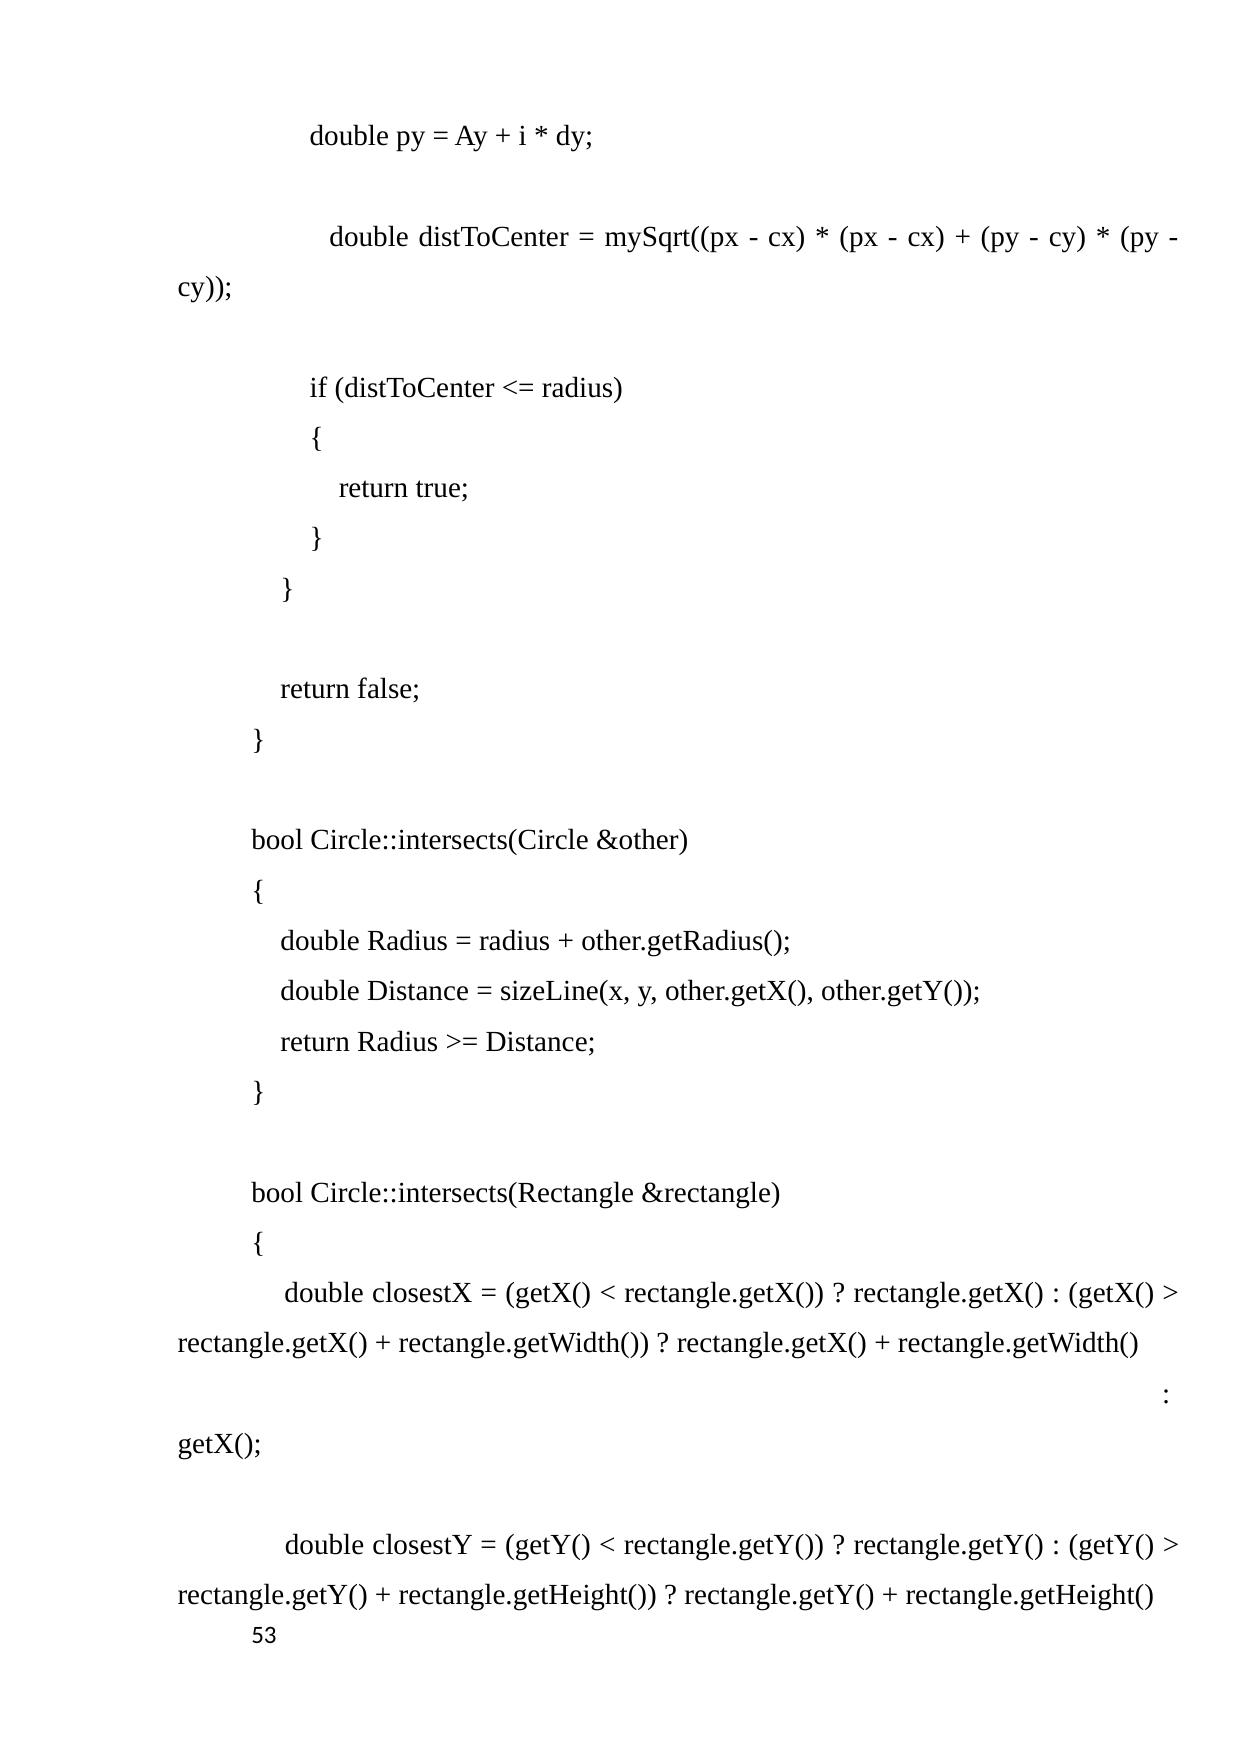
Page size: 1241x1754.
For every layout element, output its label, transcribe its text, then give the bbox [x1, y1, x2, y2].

text } [177, 571, 1181, 604]
text if (distToCenter <= radius) [177, 370, 1181, 403]
text } [177, 1074, 1181, 1108]
text { [177, 873, 1181, 906]
text { [177, 420, 1181, 453]
text return false; [177, 672, 1181, 705]
text bool Circle::intersects(Rectangle &rectangle) [177, 1175, 1181, 1208]
text { [177, 1225, 1181, 1258]
text } [177, 521, 1181, 554]
text double distToCenter = mySqrt((px - cx) * (px - cx) + (py - cy) * (py - cy)); [177, 219, 1181, 303]
text return Radius >= Distance; [177, 1024, 1181, 1057]
text : getX(); [177, 1376, 1181, 1460]
text bool Circle::intersects(Circle &other) [177, 822, 1181, 856]
text double closestY = (getY() < rectangle.getY()) ? rectangle.getY() : (getY() > rectangle.getY() + rectangle.getHeight()) ? rectangle.getY() + rectangle.getHeight() [177, 1527, 1181, 1611]
text double Radius = radius + other.getRadius(); [177, 923, 1181, 957]
text double py = Ay + i * dy; [177, 118, 1181, 152]
text return true; [177, 470, 1181, 504]
text double closestX = (getX() < rectangle.getX()) ? rectangle.getX() : (getX() > rectangle.getX() + rectangle.getWidth()) ? rectangle.getX() + rectangle.getWidth() [177, 1275, 1181, 1359]
text double Distance = sizeLine(x, y, other.getX(), other.getY()); [177, 973, 1181, 1007]
text } [177, 722, 1181, 755]
